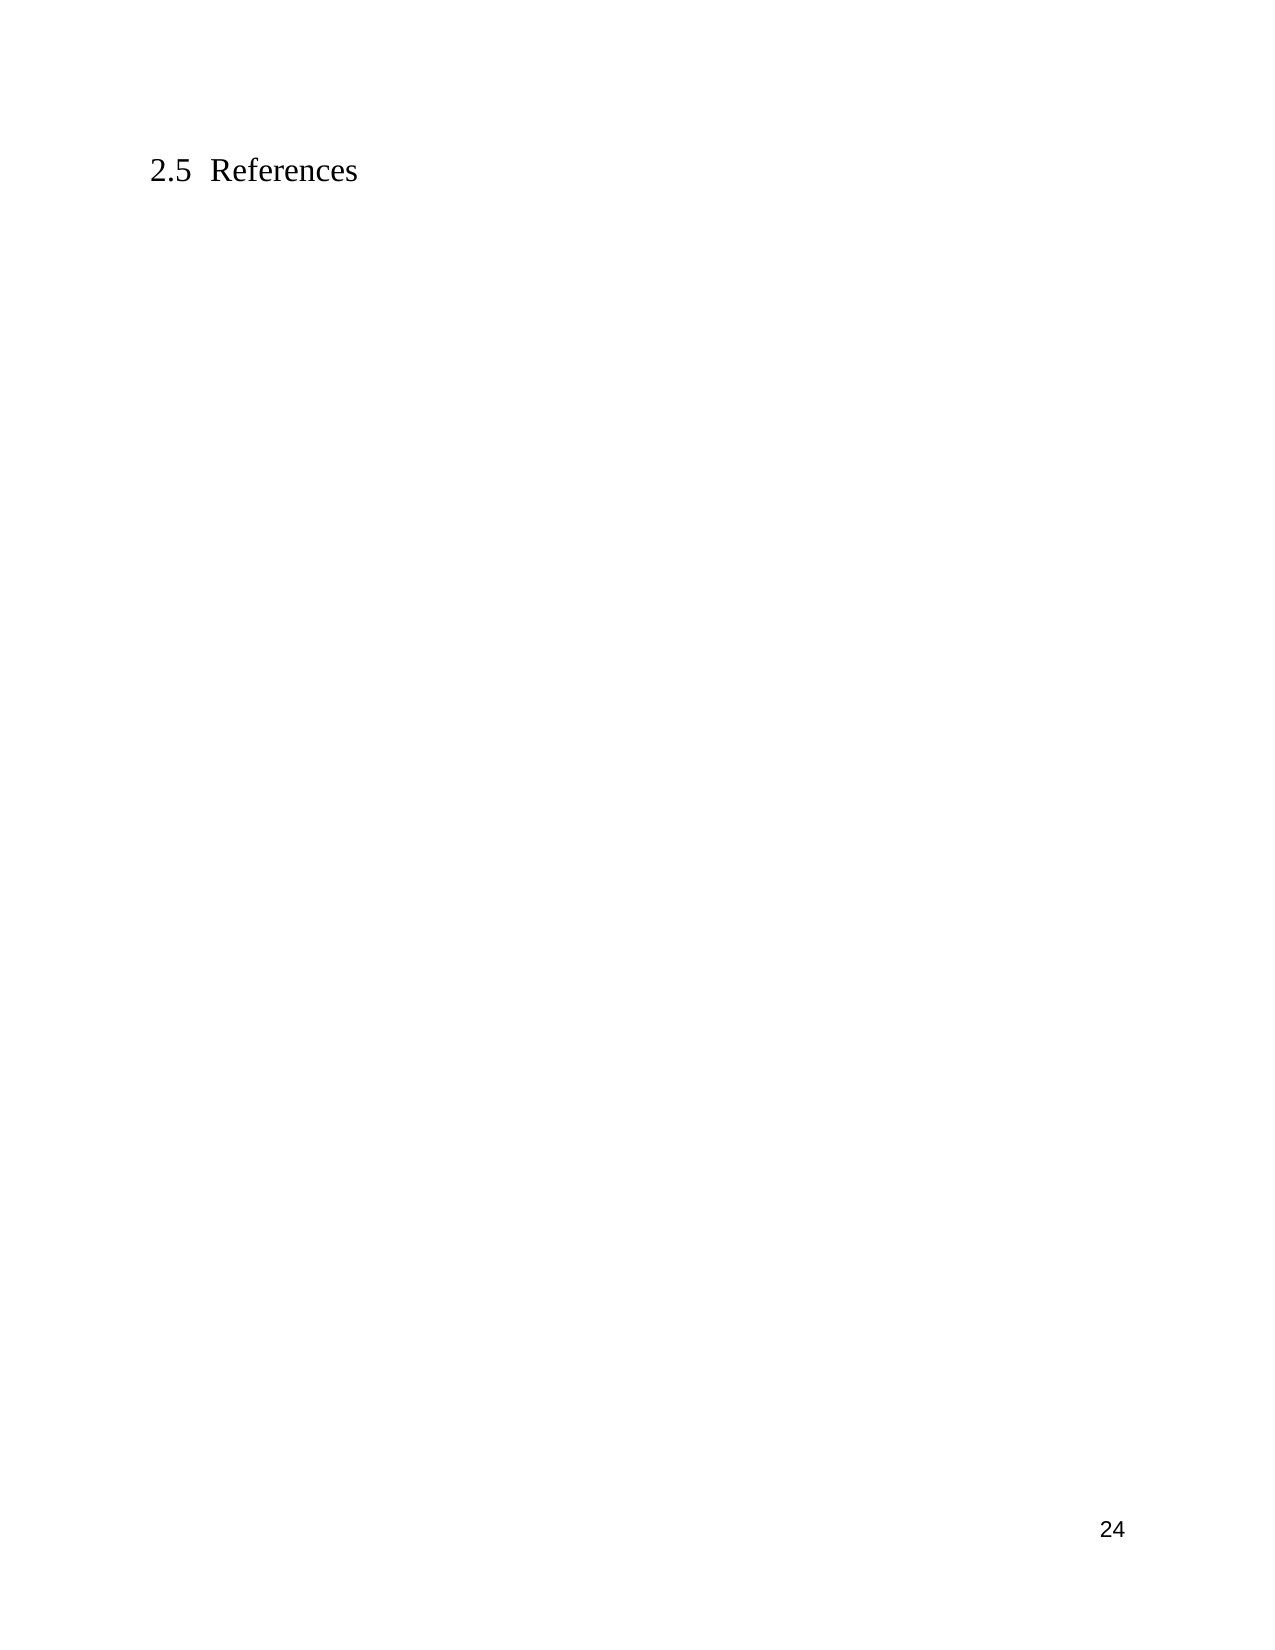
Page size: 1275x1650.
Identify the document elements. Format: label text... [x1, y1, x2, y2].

list References [150, 150, 1125, 188]
